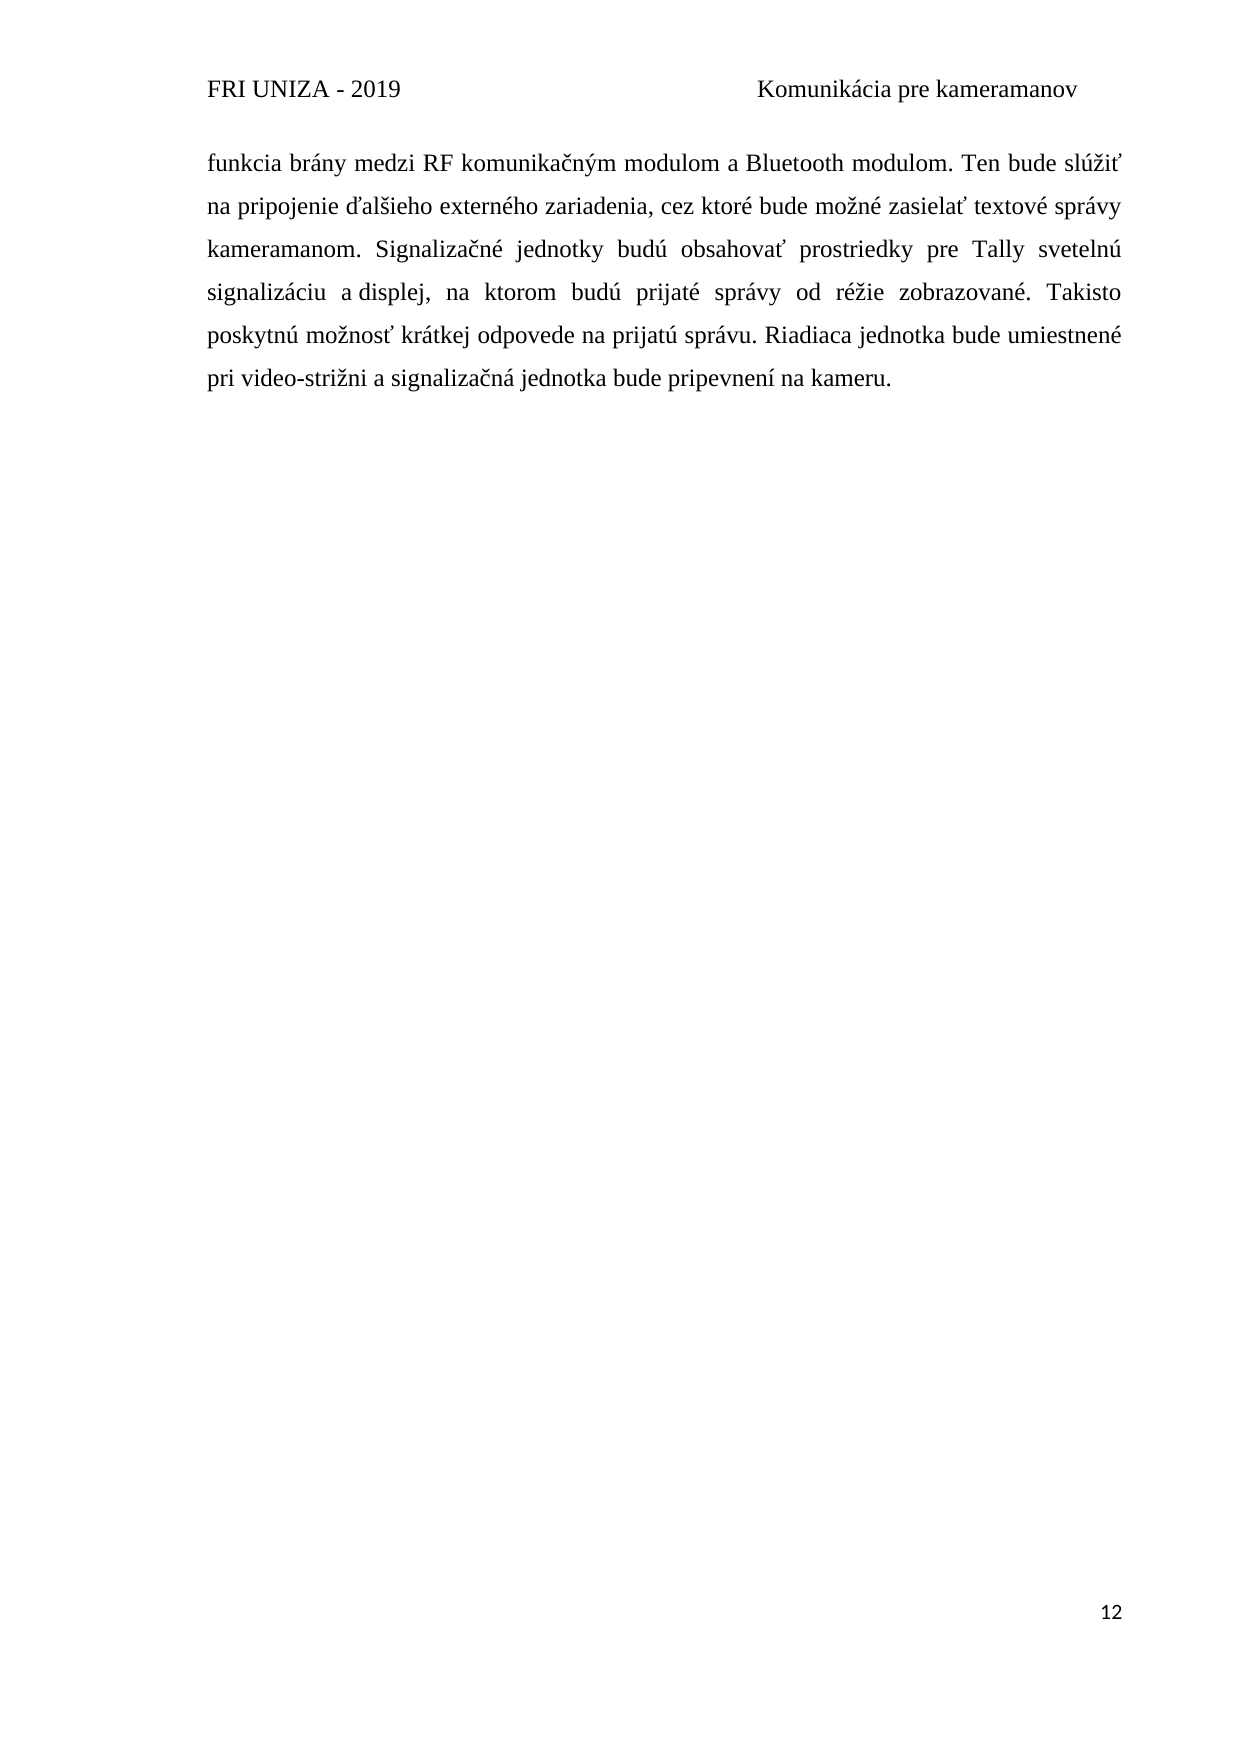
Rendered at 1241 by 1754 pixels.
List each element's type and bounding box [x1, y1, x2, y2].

text [207, 148, 1122, 392]
